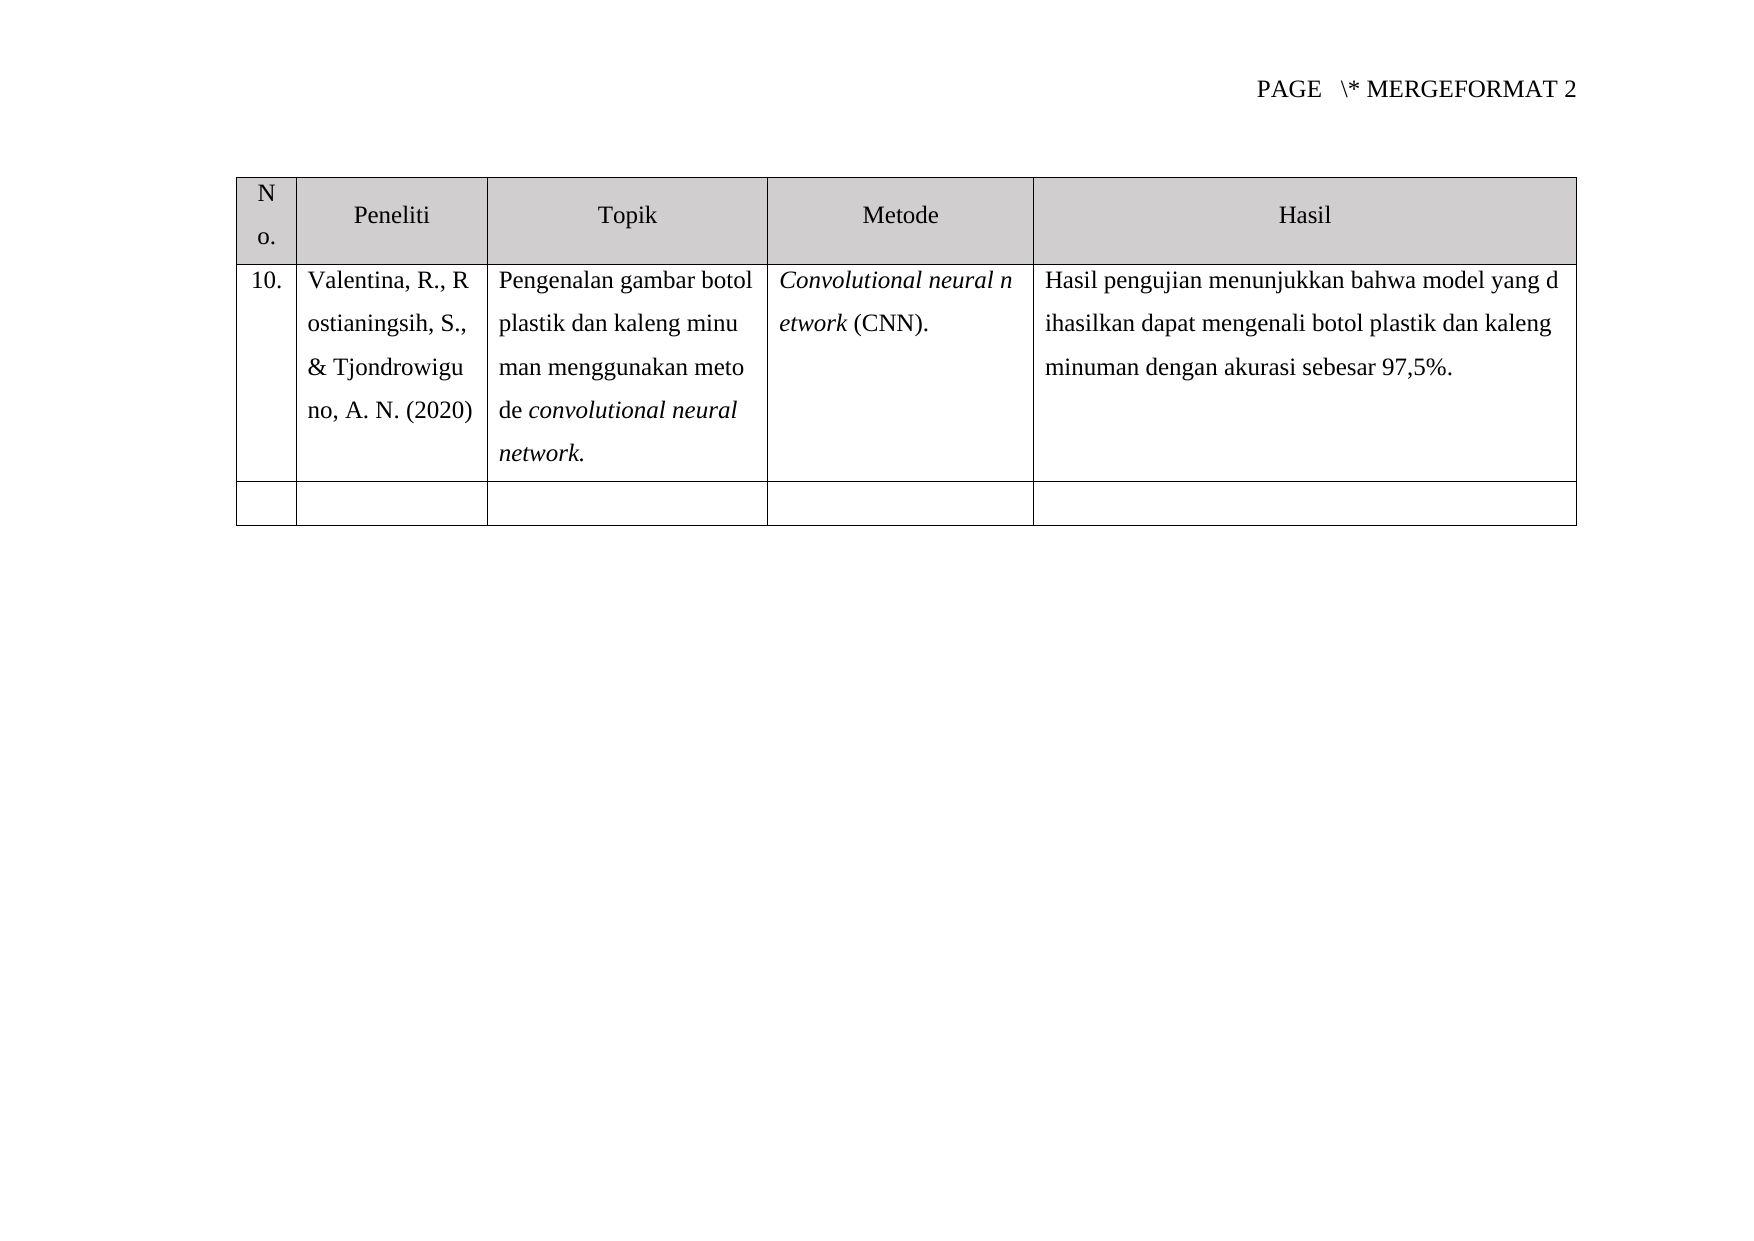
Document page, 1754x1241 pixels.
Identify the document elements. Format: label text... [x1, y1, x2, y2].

table_cell [1034, 482, 1576, 525]
table_cell 10. [237, 265, 296, 481]
table_cell Pengenalan gambar botol plastik dan kaleng minuman menggunakan metode convolutional neural network. [488, 265, 767, 481]
table_cell Hasil pengujian menunjukkan bahwa model yang dihasilkan dapat mengenali botol plastik dan kaleng minuman dengan akurasi sebesar 97,5%. [1034, 265, 1576, 481]
table_header Peneliti [297, 178, 487, 264]
table_cell [768, 482, 1033, 525]
table_cell [237, 482, 296, 525]
table_header Topik [488, 178, 767, 264]
table_cell Valentina, R., Rostianingsih, S., & Tjondrowiguno, A. N. (2020) [297, 265, 487, 481]
table_cell [297, 482, 487, 525]
table_cell [488, 482, 767, 525]
table_header Hasil [1034, 178, 1576, 264]
table_header No. [237, 178, 296, 264]
table_header Metode [768, 178, 1033, 264]
table_cell Convolutional neural network (CNN). [768, 265, 1033, 481]
